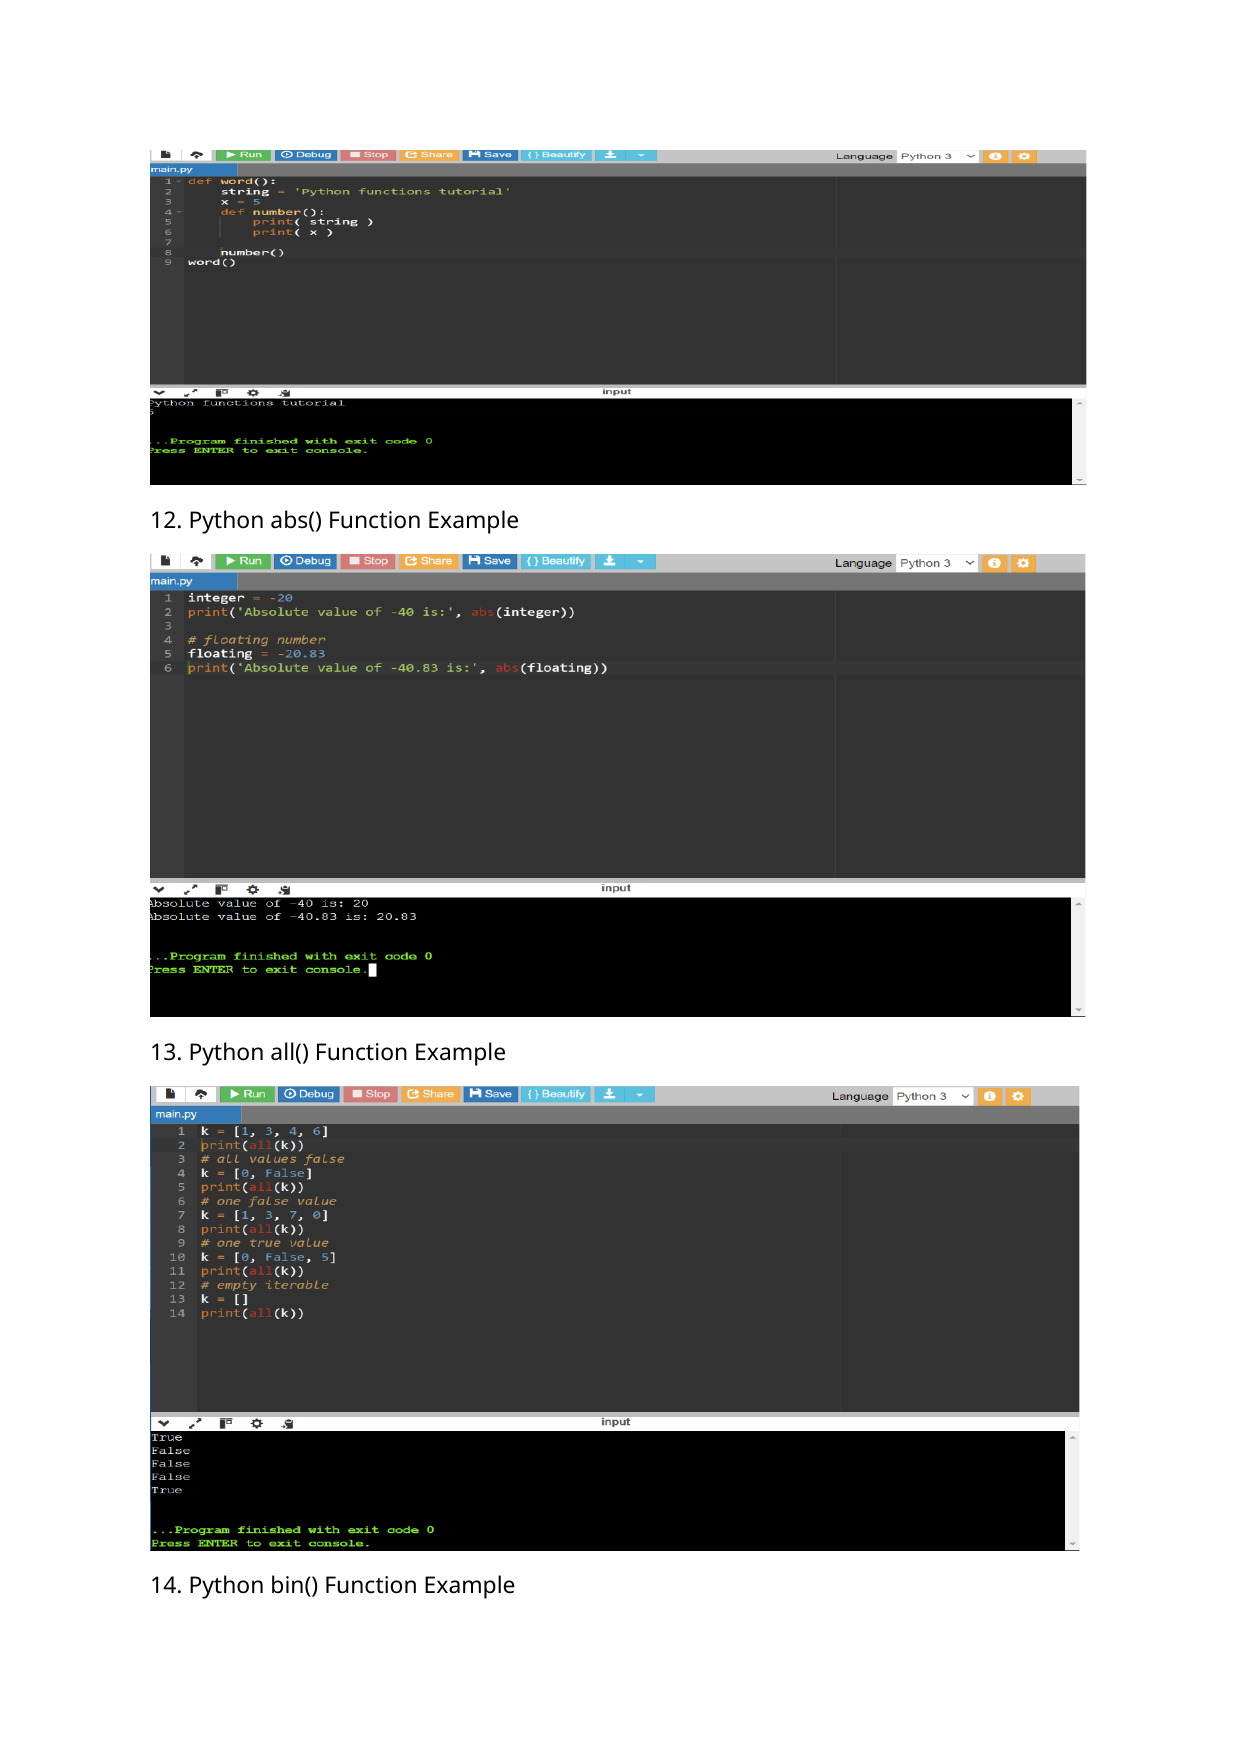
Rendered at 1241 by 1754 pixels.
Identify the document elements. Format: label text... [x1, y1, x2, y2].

text 14. Python bin() Function Example [150, 1569, 1090, 1601]
picture [150, 554, 1086, 1017]
picture [150, 150, 1087, 485]
text 13. Python all() Function Example [150, 1036, 1090, 1067]
picture [150, 1086, 1080, 1551]
text 12. Python abs() Function Example [150, 504, 1090, 535]
